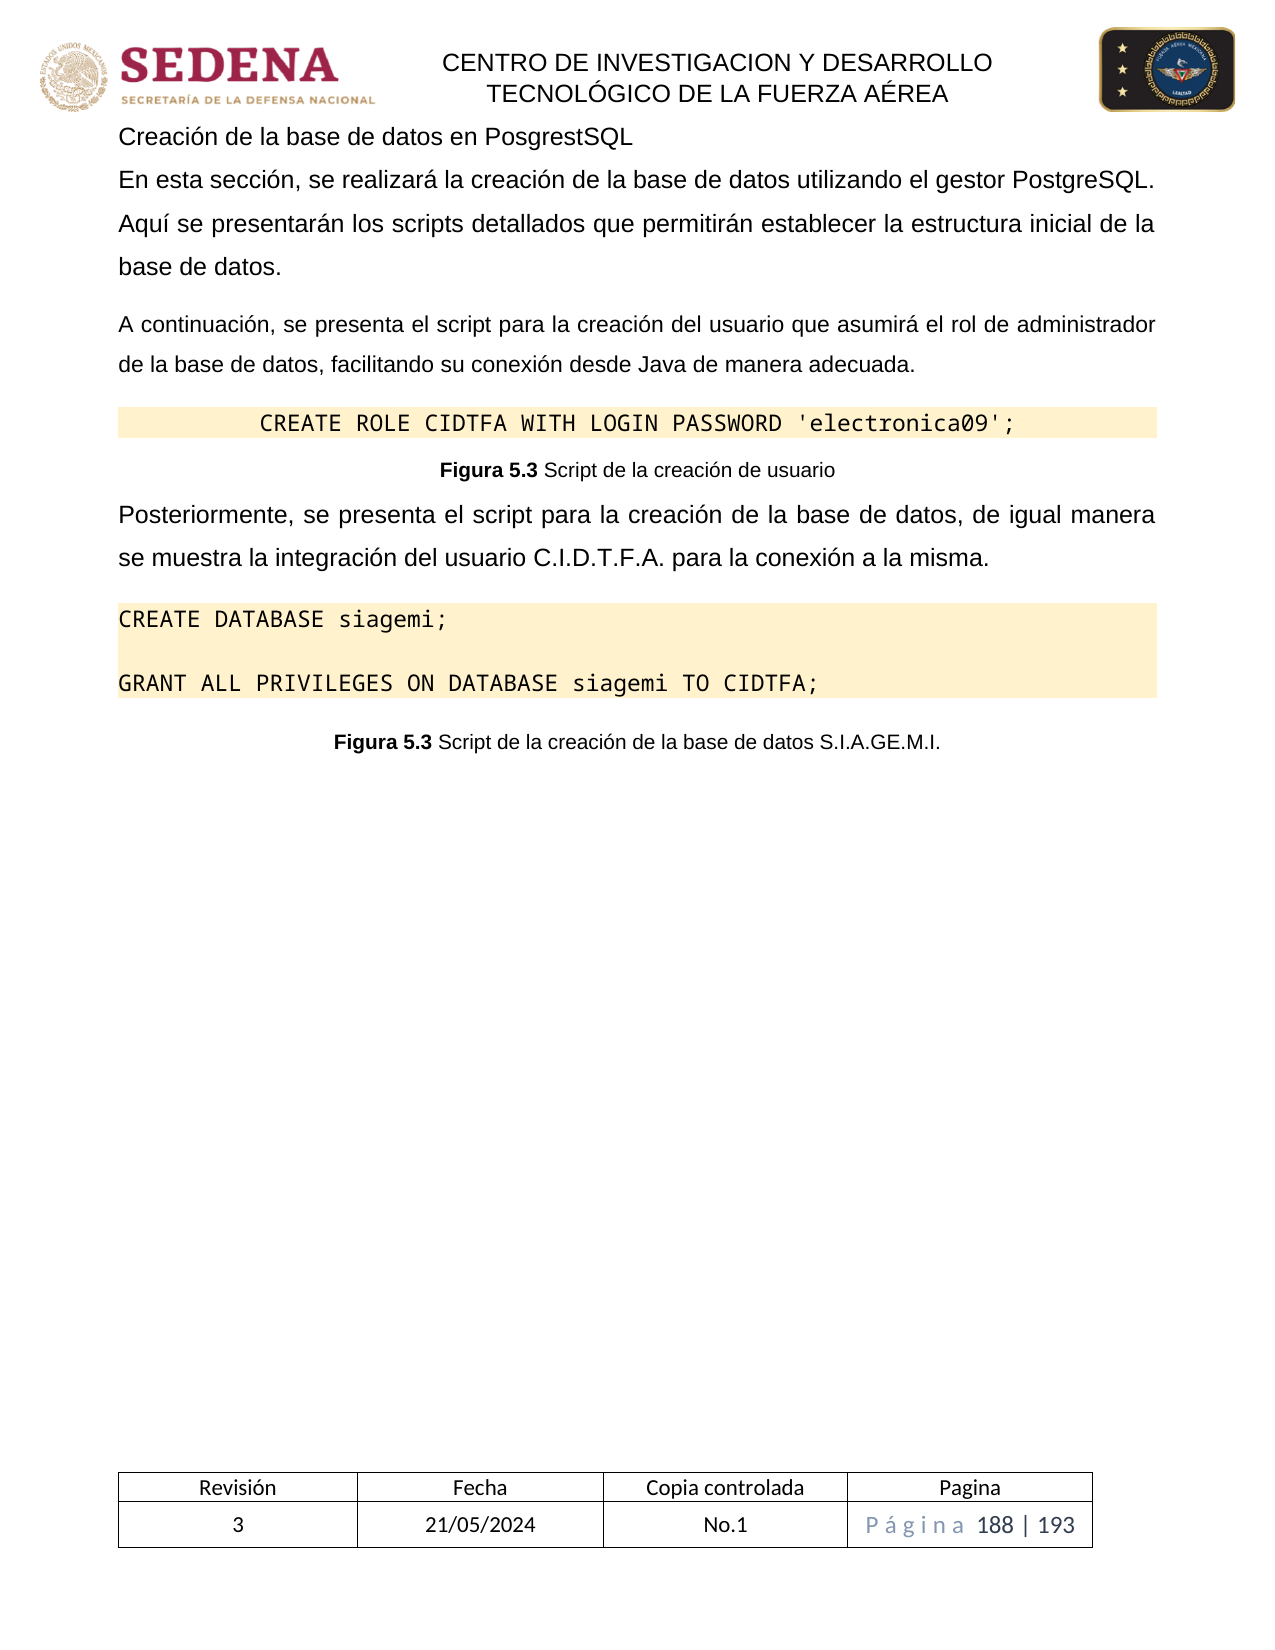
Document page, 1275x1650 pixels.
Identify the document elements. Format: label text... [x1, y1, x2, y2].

text Figura 5.3 Script de la creación de usuario [118, 457, 1157, 481]
text Posteriormente, se presenta el script para la creación de la base de datos, de igual manera se muestra la integración del usuario C.I.D.T.F.A. para la conexión a la misma. [118, 500, 1157, 572]
text En esta sección, se realizará la creación de la base de datos utilizando el gestor PostgreSQL. Aquí se presentarán los scripts detallados que permitirán establecer la estructura inicial de la base de datos. [118, 165, 1157, 280]
subtitle Creación de la base de datos en PosgrestSQL [118, 122, 1157, 151]
text A continuación, se presenta el script para la creación del usuario que asumirá el rol de administrador de la base de datos, facilitando su conexión desde Java de manera adecuada. [118, 311, 1157, 377]
text CREATE ROLE CIDTFA WITH LOGIN PASSWORD 'electronica09'; [118, 407, 1157, 438]
text Figura 5.3 Script de la creación de la base de datos S.I.A.GE.M.I. [118, 730, 1157, 754]
text CREATE DATABASE siagemi; [118, 603, 1157, 634]
text GRANT ALL PRIVILEGES ON DATABASE siagemi TO CIDTFA; [118, 666, 1157, 698]
picture [39, 27, 1236, 112]
